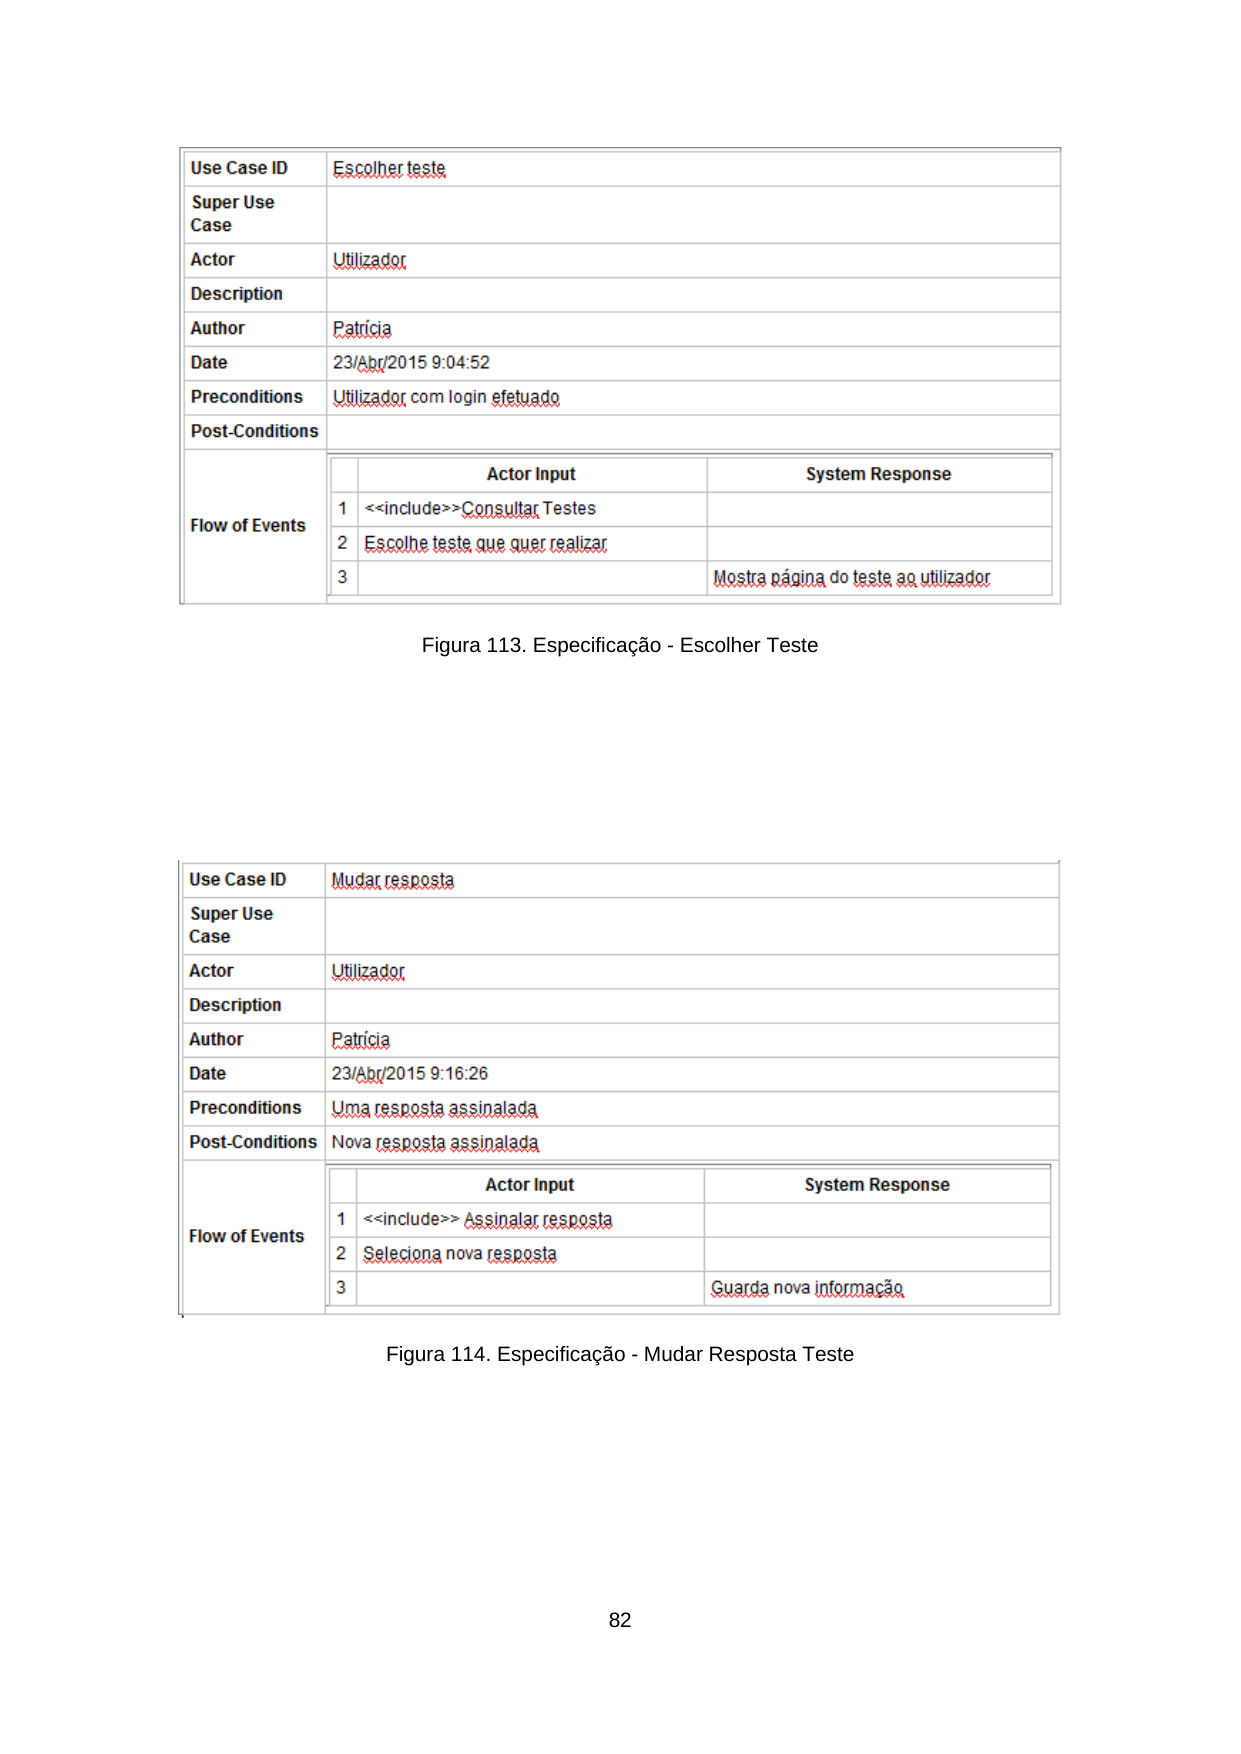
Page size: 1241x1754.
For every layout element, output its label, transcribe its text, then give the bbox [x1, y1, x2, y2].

picture [178, 860, 1063, 1318]
picture [178, 147, 1063, 609]
